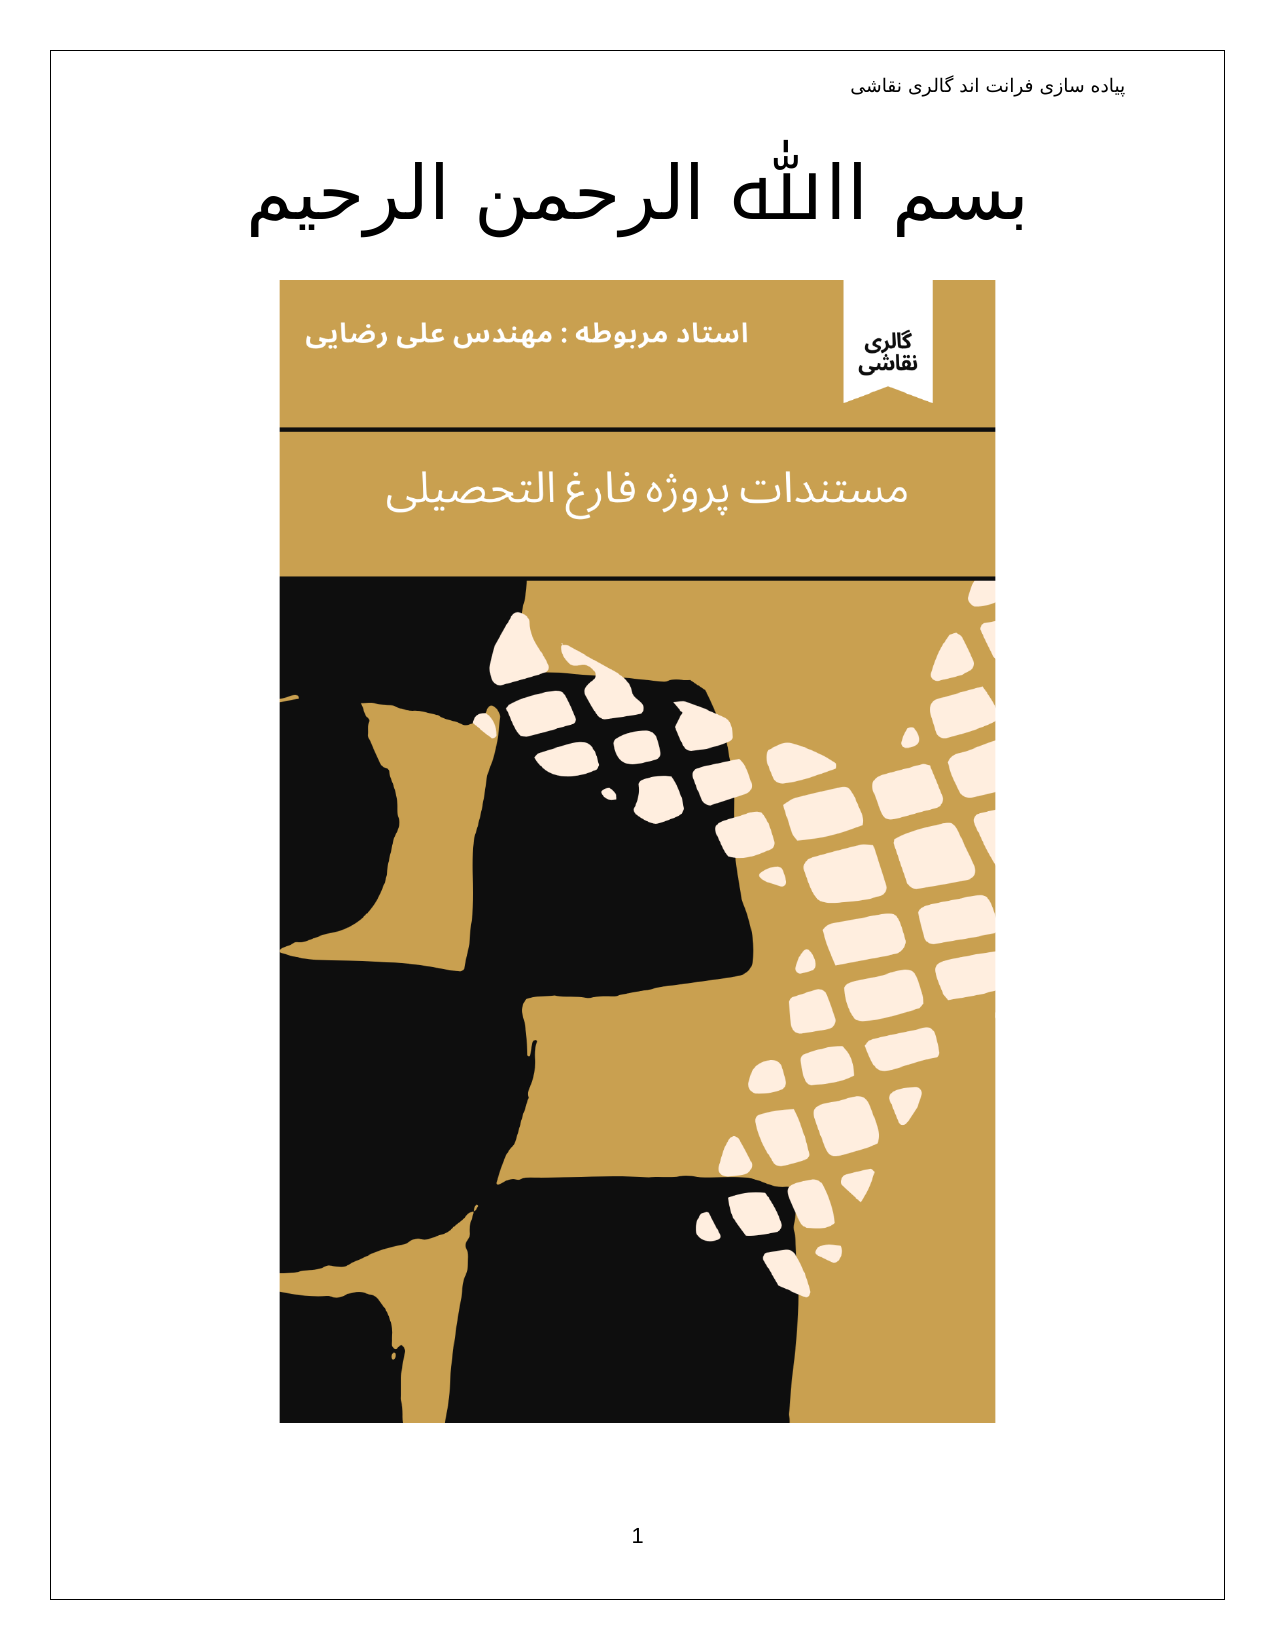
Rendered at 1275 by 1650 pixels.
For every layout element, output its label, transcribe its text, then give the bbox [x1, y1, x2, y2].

picture [279, 280, 996, 1423]
text بسم‌ اﷲ الرحمن‌ الرحیم [150, 150, 1125, 237]
